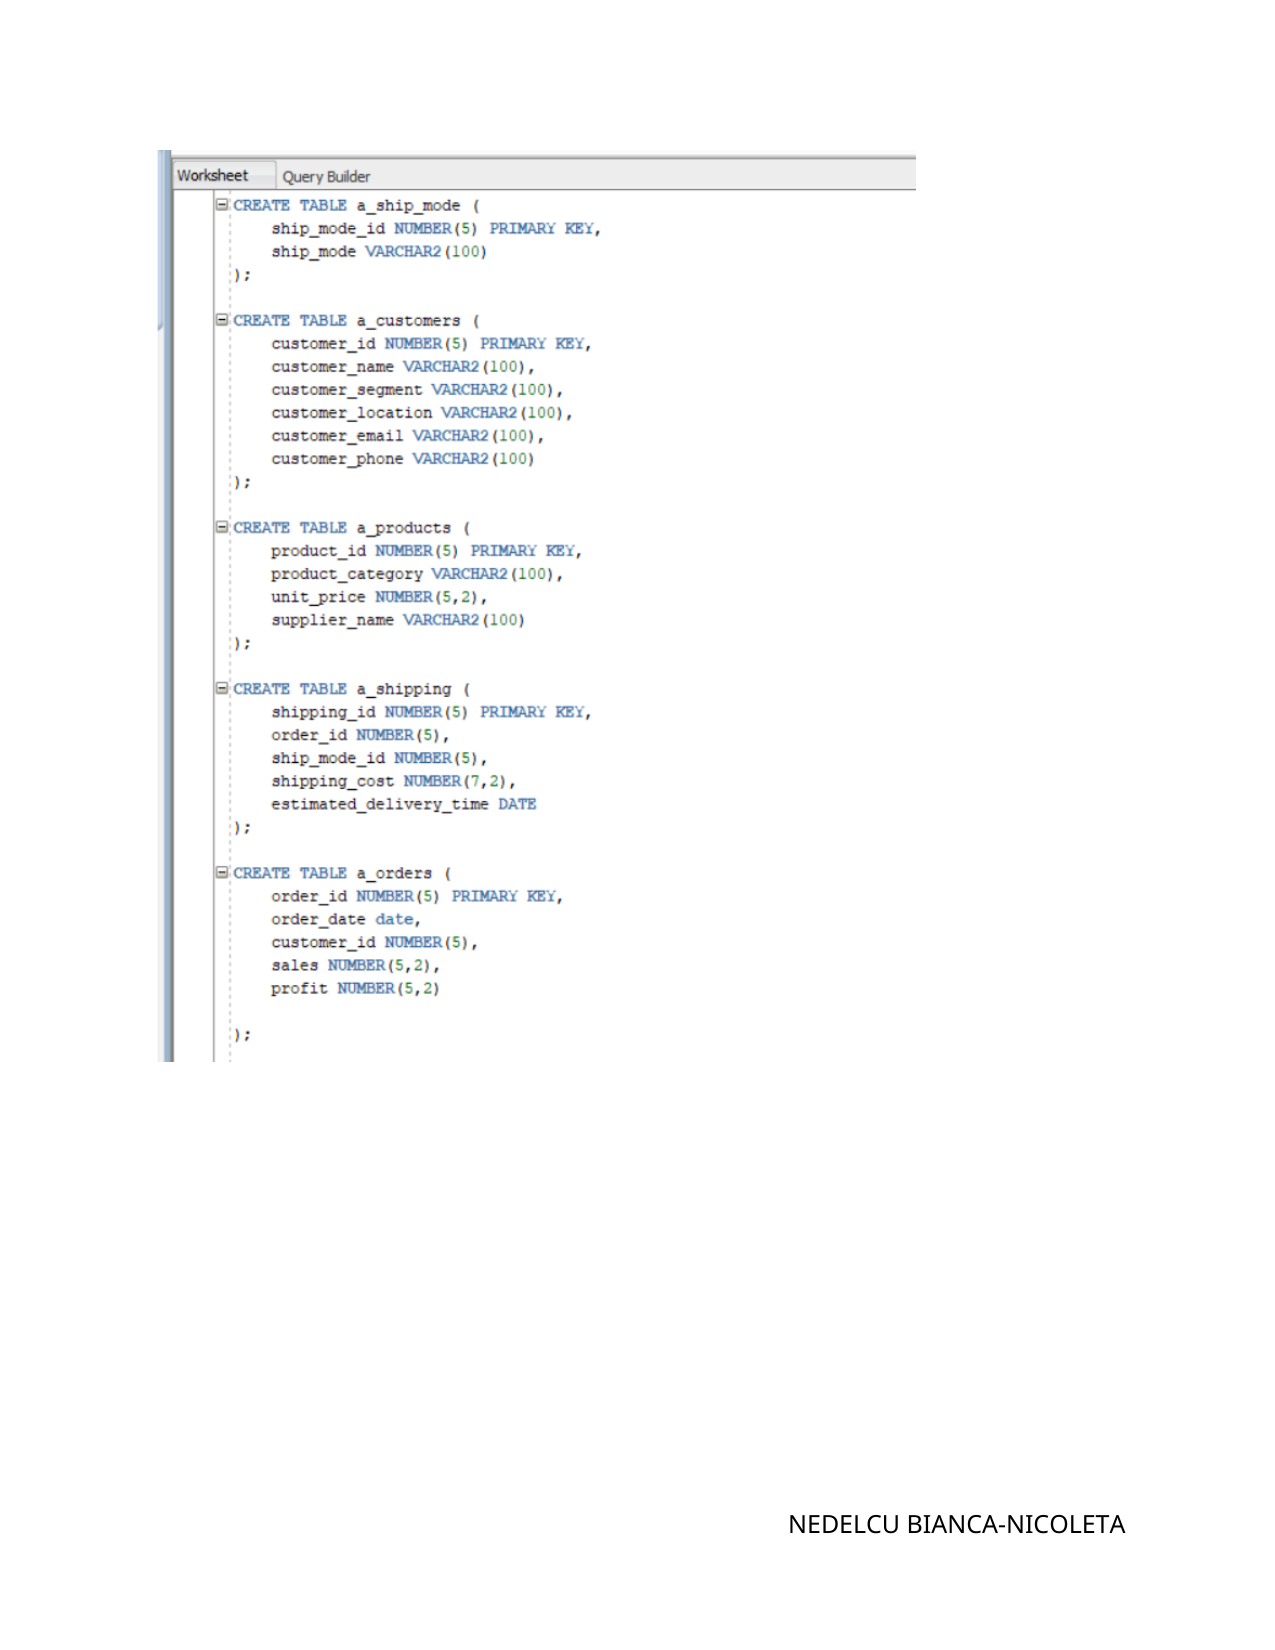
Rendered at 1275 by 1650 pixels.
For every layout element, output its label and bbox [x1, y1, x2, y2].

picture [157, 150, 916, 1062]
